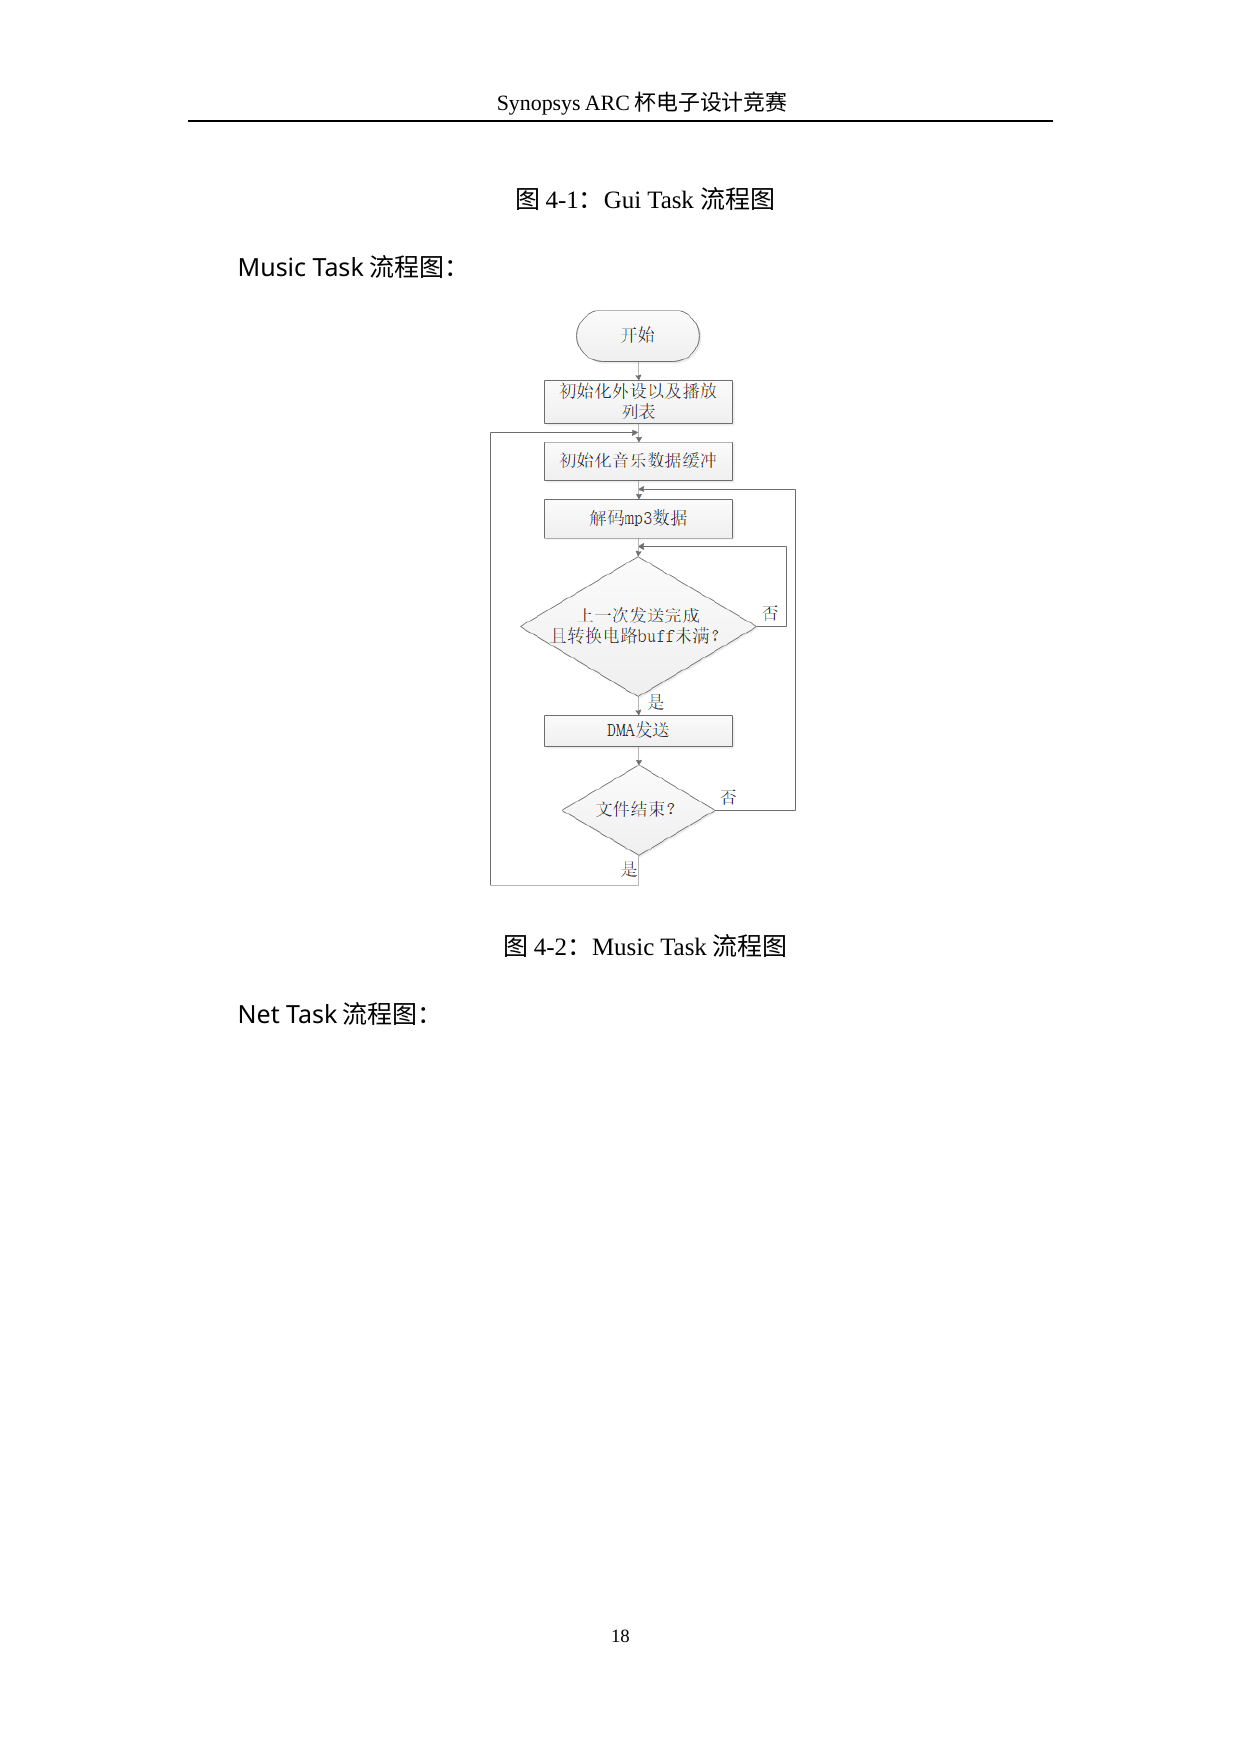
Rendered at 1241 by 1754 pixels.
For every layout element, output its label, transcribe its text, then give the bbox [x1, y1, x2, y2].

text 图4-1：Gui Task 流程图 [187, 164, 1053, 232]
text Music Task流程图： [187, 232, 1053, 300]
text Net Task流程图： [187, 979, 1053, 1047]
text 图4-2：Music Task流程图 [187, 911, 1053, 979]
picture [474, 299, 816, 897]
